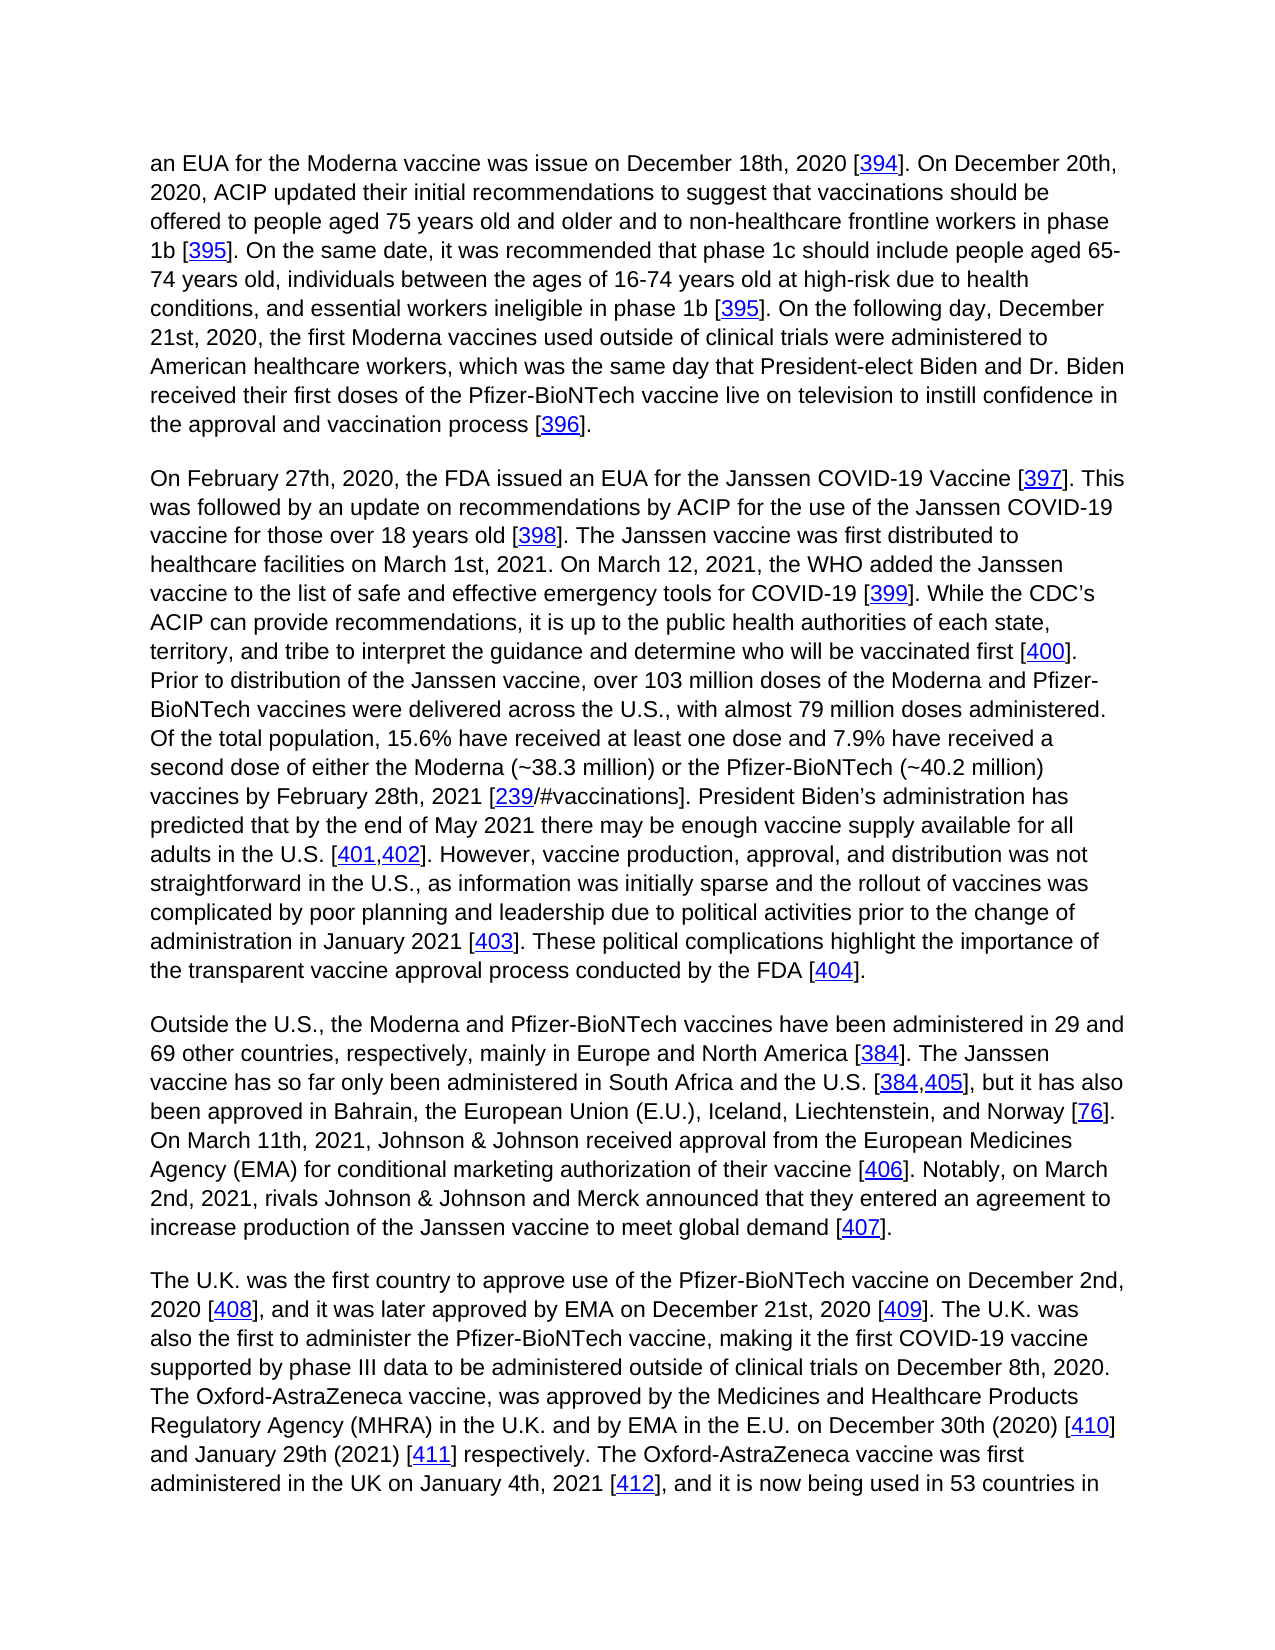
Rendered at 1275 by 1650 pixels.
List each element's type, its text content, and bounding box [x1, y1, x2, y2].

text On February 27th, 2020, the FDA issued an EUA for the Janssen COVID-19 Vaccine [397]. This was followed by an update on recommendations by ACIP for the use of the Janssen COVID-19 vaccine for those over 18 years old [398]. The Janssen vaccine was first distributed to healthcare facilities on March 1st, 2021. On March 12, 2021, the WHO added the Janssen vaccine to the list of safe and effective emergency tools for COVID-19 [399]. While the CDC’s ACIP can provide recommendations, it is up to the public health authorities of each state, territory, and tribe to interpret the guidance and determine who will be vaccinated first [400]. Prior to distribution of the Janssen vaccine, over 103 million doses of the Moderna and Pfizer-BioNTech vaccines were delivered across the U.S., with almost 79 million doses administered. Of the total population, 15.6% have received at least one dose and 7.9% have received a second dose of either the Moderna (~38.3 million) or the Pfizer-BioNTech (~40.2 million) vaccines by February 28th, 2021 [239/#vaccinations]. President Biden’s administration has predicted that by the end of May 2021 there may be enough vaccine supply available for all adults in the U.S. [401,402]. However, vaccine production, approval, and distribution was not straightforward in the U.S., as information was initially sparse and the rollout of vaccines was complicated by poor planning and leadership due to political activities prior to the change of administration in January 2021 [403]. These political complications highlight the importance of the transparent vaccine approval process conducted by the FDA [404]. [150, 464, 1125, 983]
text Outside the U.S., the Moderna and Pfizer-BioNTech vaccines have been administered in 29 and 69 other countries, respectively, mainly in Europe and North America [384]. The Janssen vaccine has so far only been administered in South Africa and the U.S. [384,405], but it has also been approved in Bahrain, the European Union (E.U.), Iceland, Liechtenstein, and Norway [76]. On March 11th, 2021, Johnson & Johnson received approval from the European Medicines Agency (EMA) for conditional marketing authorization of their vaccine [406]. Notably, on March 2nd, 2021, rivals Johnson & Johnson and Merck announced that they entered an agreement to increase production of the Janssen vaccine to meet global demand [407]. [150, 1011, 1125, 1240]
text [150, 150, 1125, 437]
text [150, 1267, 1125, 1497]
